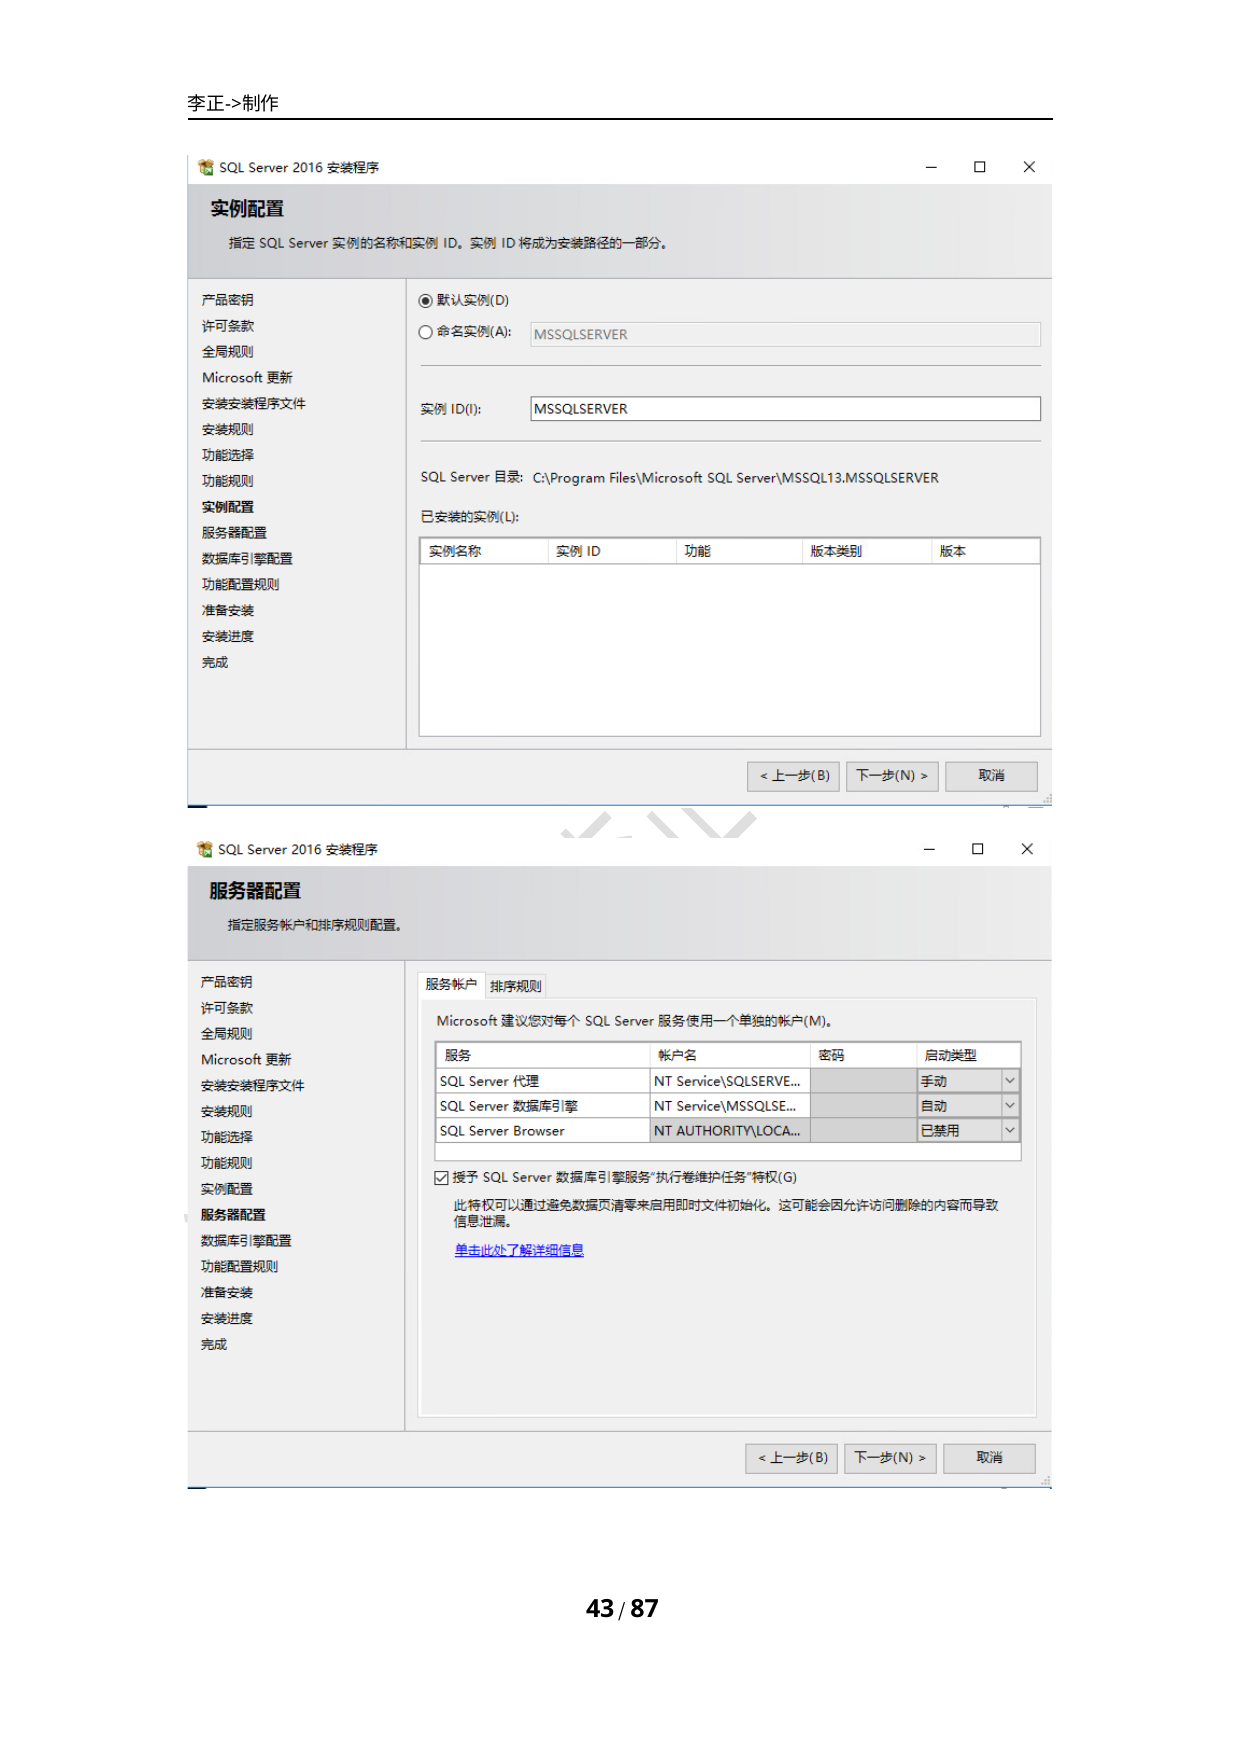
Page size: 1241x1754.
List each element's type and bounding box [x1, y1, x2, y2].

picture [187, 838, 1052, 1489]
picture [187, 155, 1052, 808]
